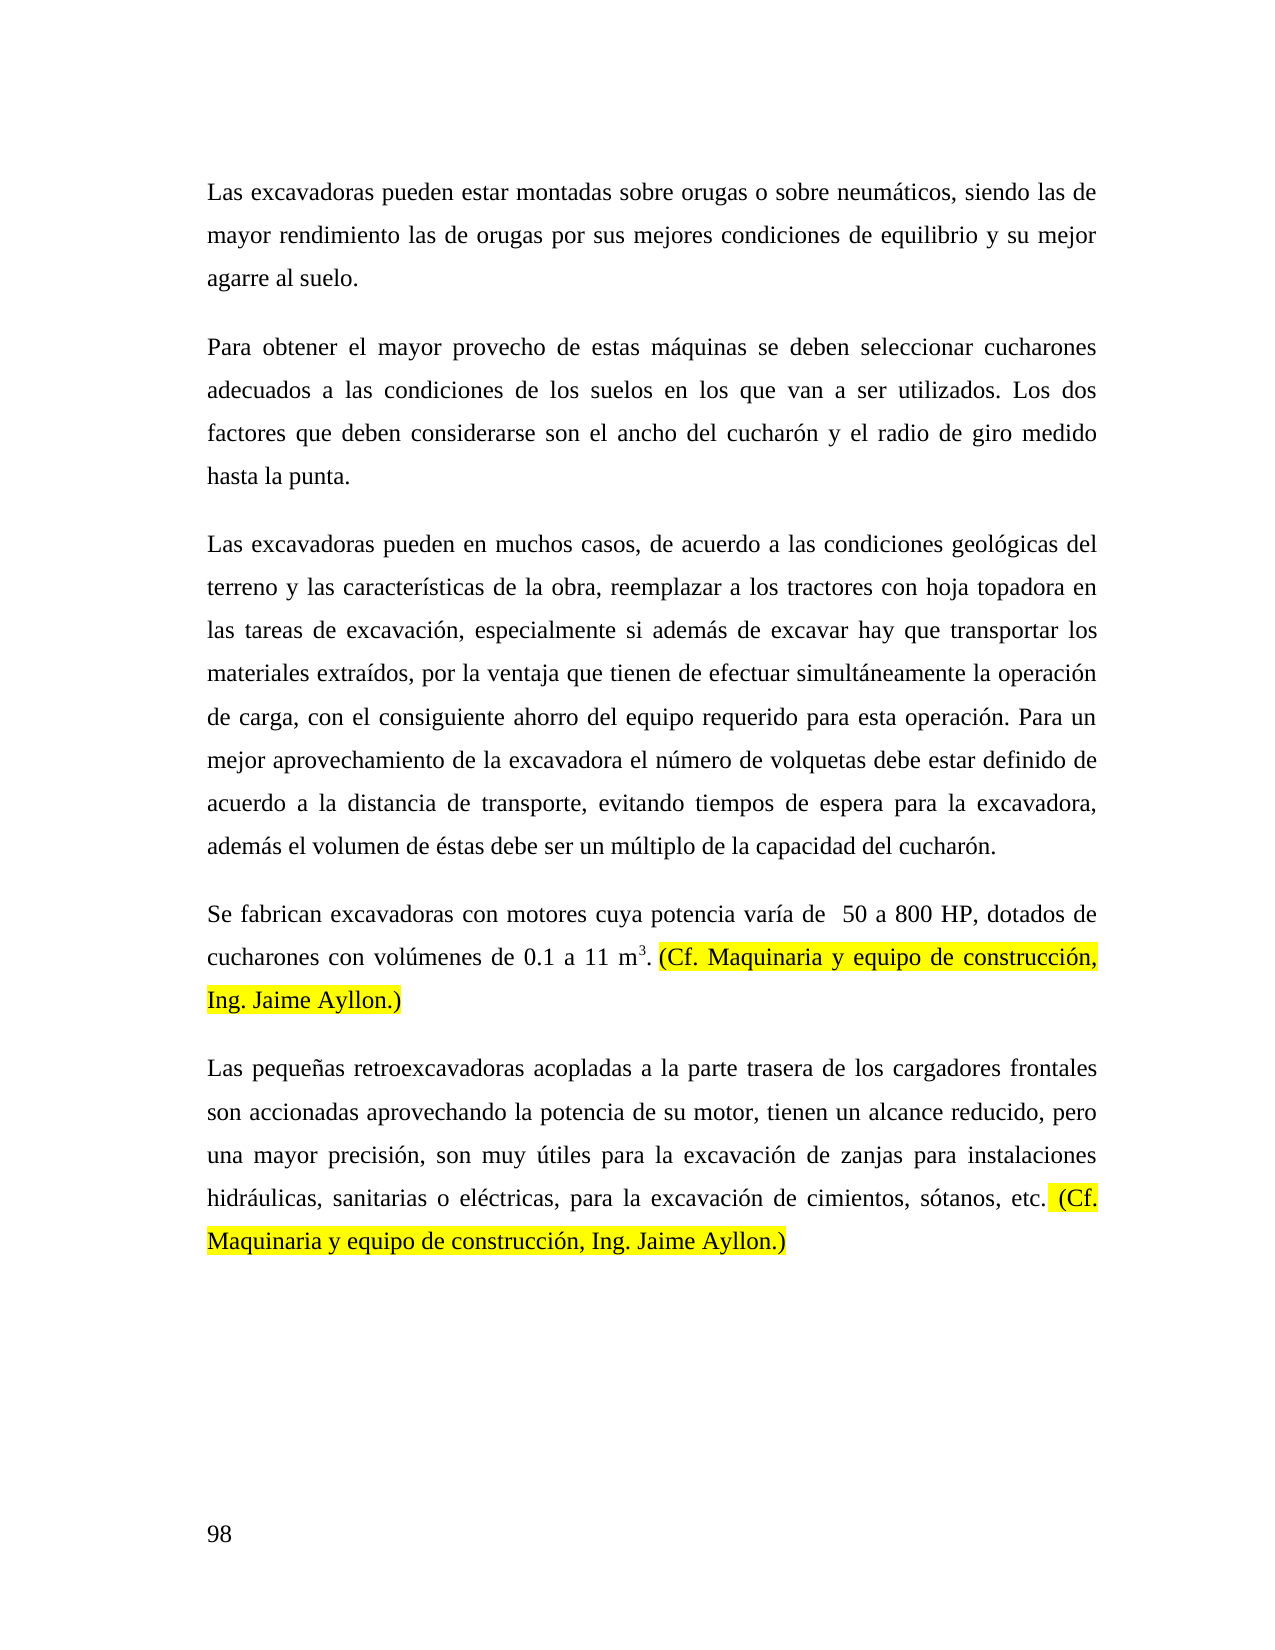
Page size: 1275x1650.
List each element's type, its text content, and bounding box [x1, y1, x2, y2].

text Las excavadoras pueden en muchos casos, de acuerdo a las condiciones geológicas del terreno y las características de la obra, reemplazar a los tractores con hoja topadora en las tareas de excavación, especialmente si además de excavar hay que transportar los materiales extraídos, por la ventaja que tienen de efectuar simultáneamente la operación de carga, con el consiguiente ahorro del equipo requerido para esta operación. Para un mejor aprovechamiento de la excavadora el número de volquetas debe estar definido de acuerdo a la distancia de transporte, evitando tiempos de espera para la excavadora, además el volumen de éstas debe ser un múltiplo de la capacidad del cucharón. [207, 529, 1098, 860]
text Para obtener el mayor provecho de estas máquinas se deben seleccionar cucharones adecuados a las condiciones de los suelos en los que van a ser utilizados. Los dos factores que deben considerarse son el ancho del cucharón y el radio de giro medido hasta la punta. [207, 332, 1098, 490]
text Se fabrican excavadoras con motores cuya potencia varía de 800 HP, dotados de cucharones con volúmenes de 11 m3. (Cf. Maquinaria y equipo de construcción, Ing. Jaime Ayllon.) [207, 899, 1098, 1014]
text Las excavadoras pueden estar montadas sobre orugas o sobre neumáticos, siendo las de mayor rendimiento las de orugas por sus mejores condiciones de equilibrio y su mejor agarre al suelo. [207, 177, 1098, 292]
text Las pequeñas retroexcavadoras acopladas a la parte trasera de los cargadores frontales son accionadas aprovechando la potencia de su motor, tienen un alcance reducido, pero una mayor precisión, son muy útiles para la excavación de zanjas para instalaciones hidráulicas, sanitarias o eléctricas, para la excavación de cimientos, sótanos, etc. (Cf. Maquinaria y equipo de construcción, Ing. Jaime Ayllon.) [207, 1053, 1098, 1255]
